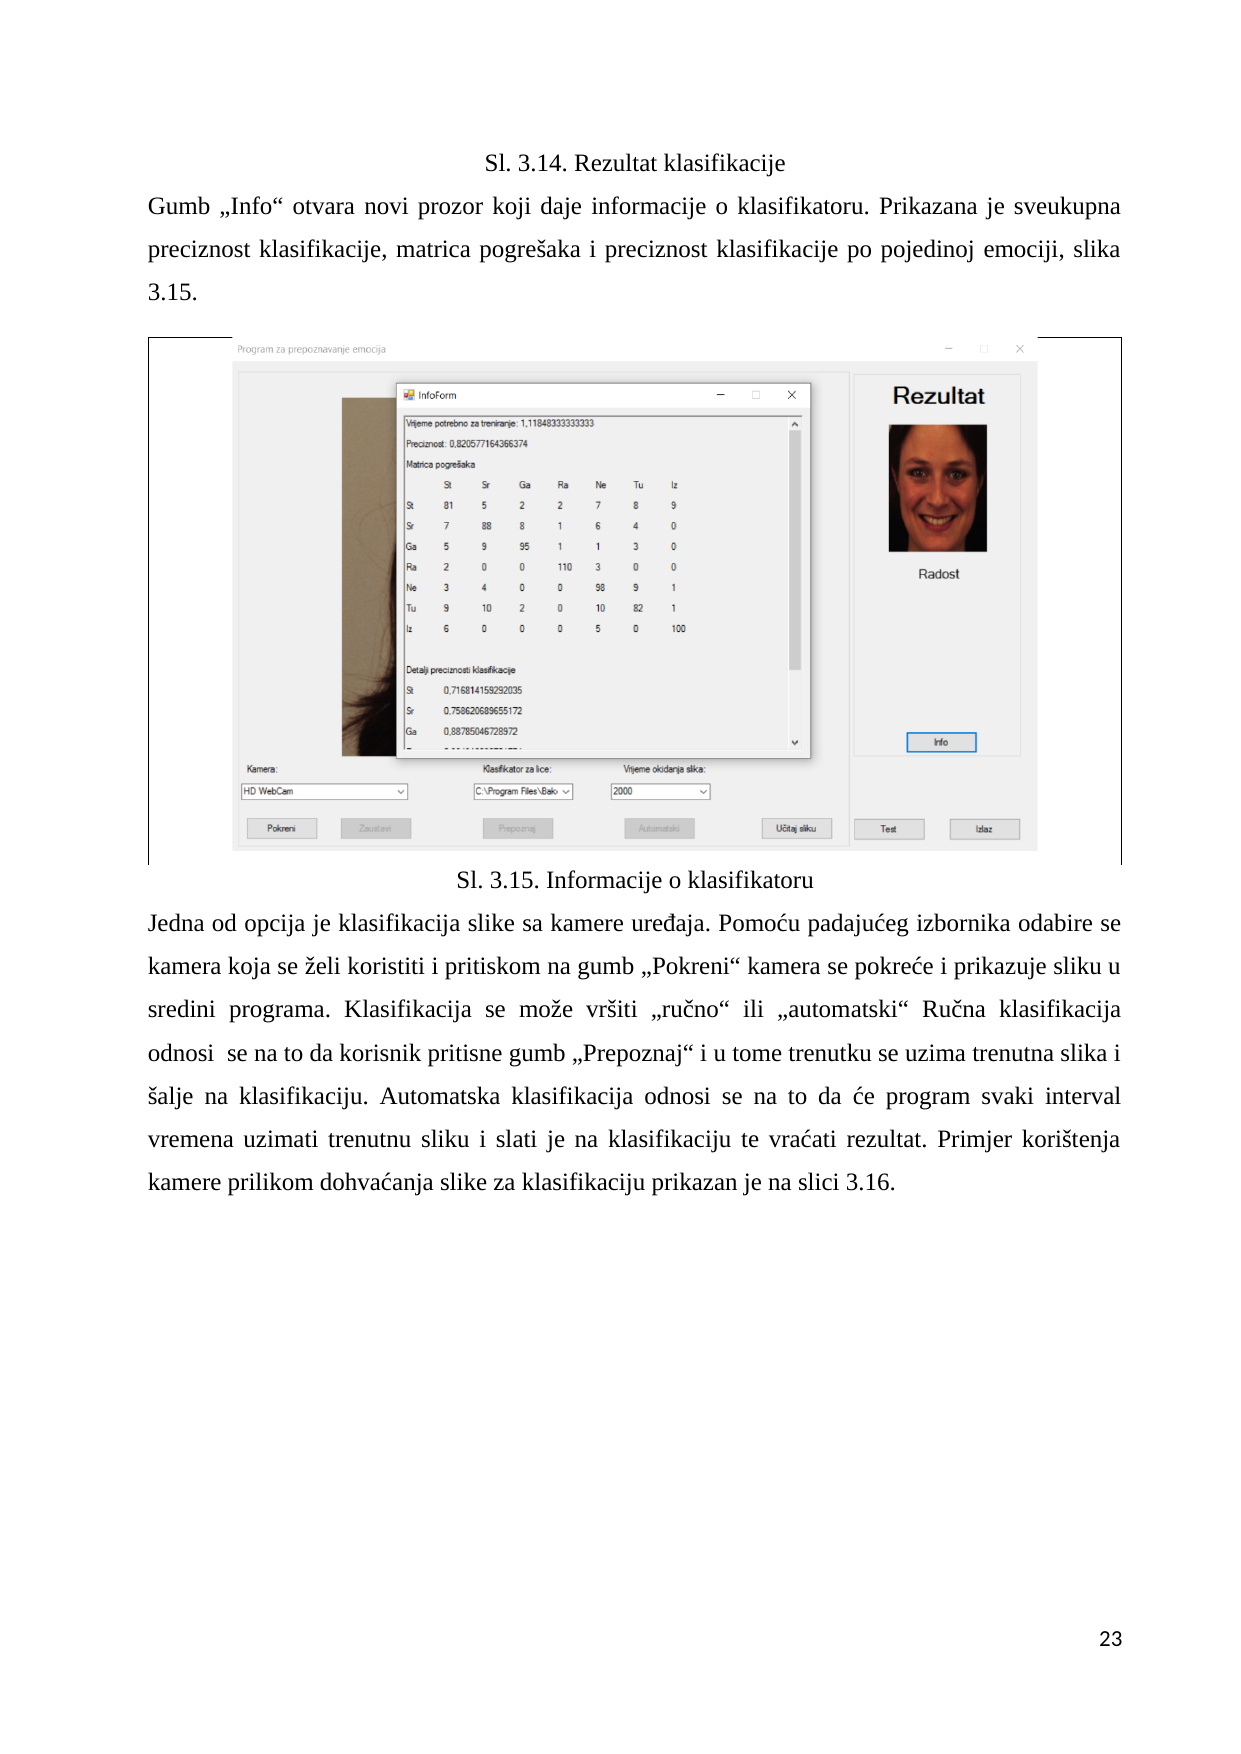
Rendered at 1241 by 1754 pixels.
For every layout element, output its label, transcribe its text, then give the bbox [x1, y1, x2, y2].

picture [232, 337, 1038, 851]
text Jedna od opcija je klasifikacija slike sa kamere uređaja. Pomoću padajućeg izbornika odabire se kamera koja se želi koristiti i pritiskom na gumb „Pokreni“ kamera se pokreće i prikazuje sliku u sredini programa. Klasifikacija se može vršiti „ručno“ ili „automatski“ Ručna klasifikacija odnosi se na to da korisnik pritisne gumb „Prepoznaj“ i u tome trenutku se uzima trenutna slika i šalje na klasifikaciju. Automatska klasifikacija odnosi se na to da će program svaki interval vremena uzimati trenutnu sliku i slati je na klasifikaciju te vraćati rezultat. Primjer korištenja kamere prilikom dohvaćanja slike za klasifikaciju prikazan je na slici 3.16. [148, 908, 1122, 1196]
table_cell Sl. 3.14. Rezultat klasifikacije [148, 148, 1122, 191]
table_cell Sl. 3.15. Informacije o klasifikatoru [148, 865, 1122, 908]
table_header [149, 338, 1121, 865]
text Gumb „Info“ otvara novi prozor koji daje informacije o klasifikatoru. Prikazana je sveukupna preciznost klasifikacije, matrica pogrešaka i preciznost klasifikacije po pojedinoj emociji, slika 3.15. [148, 191, 1122, 306]
